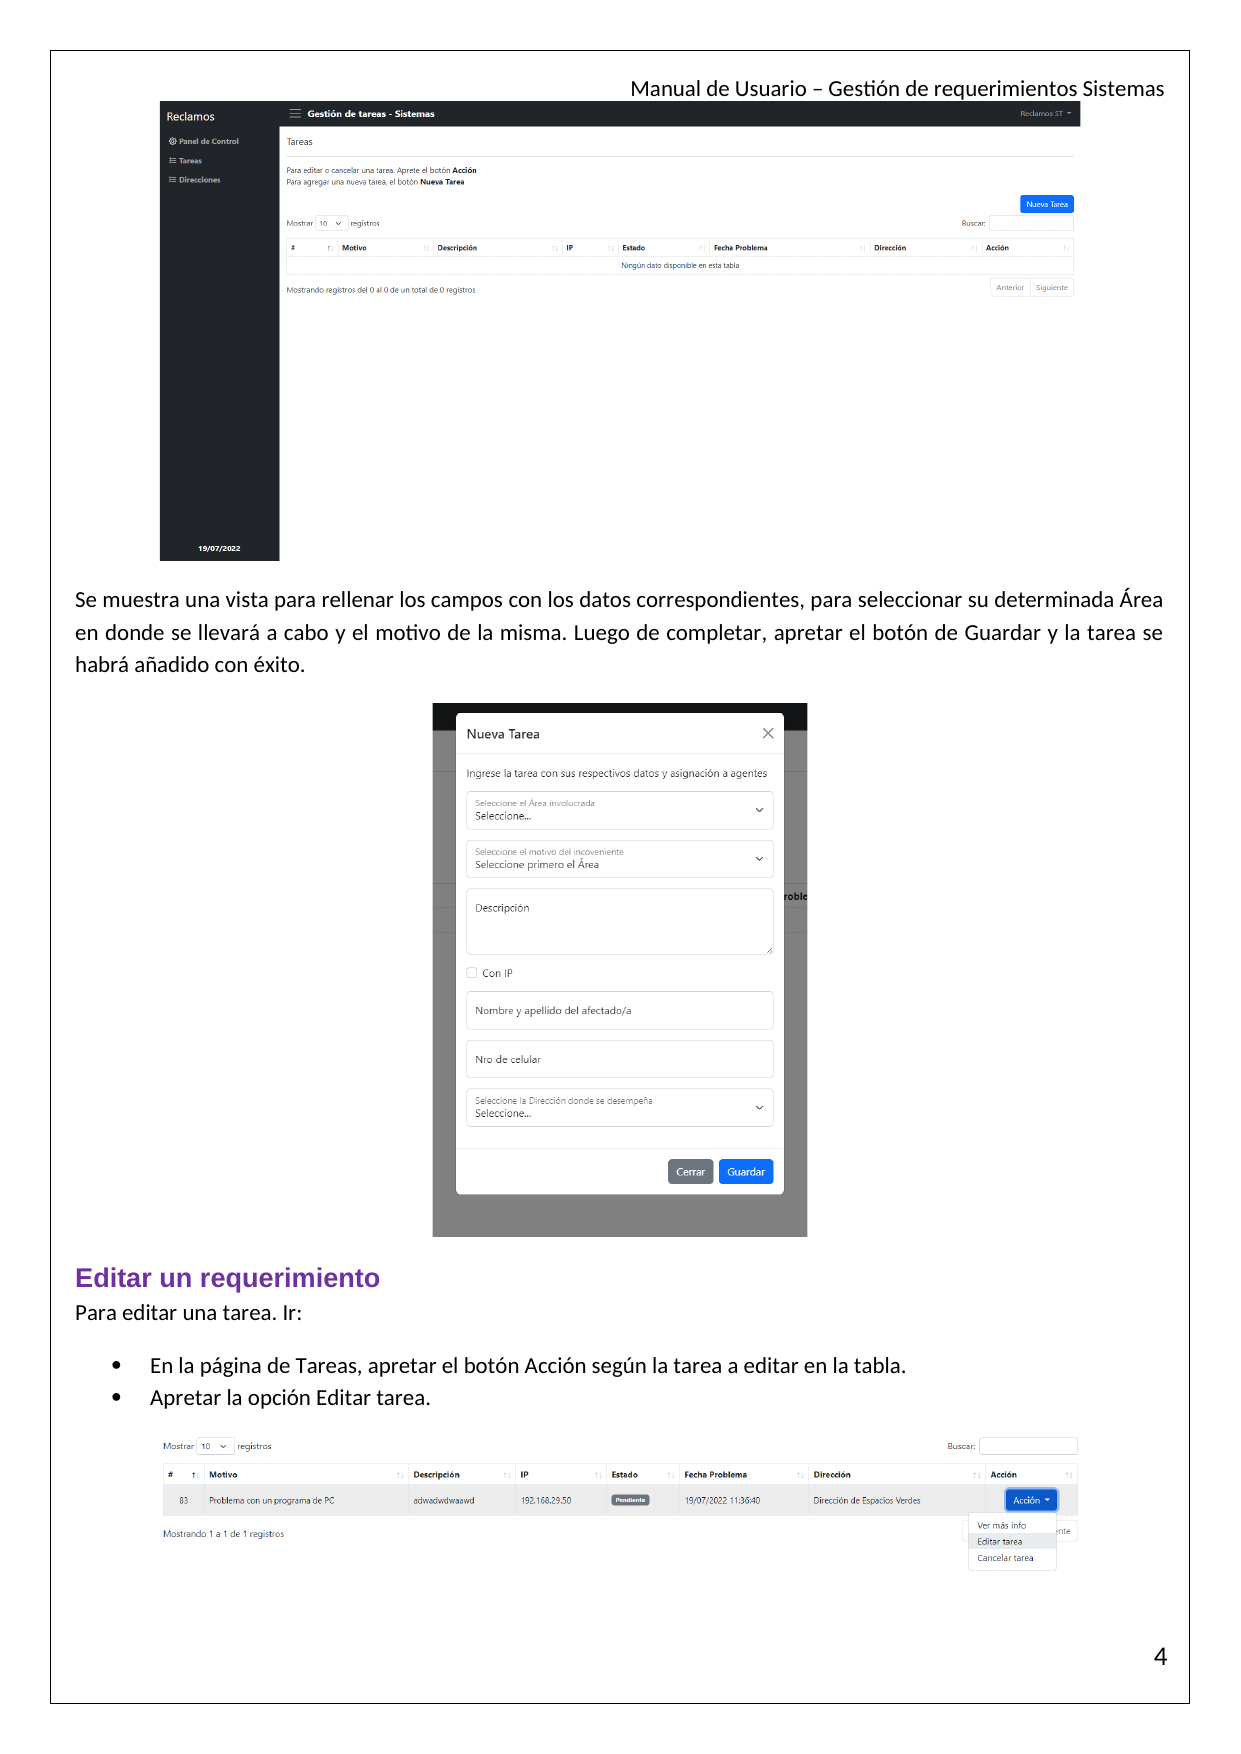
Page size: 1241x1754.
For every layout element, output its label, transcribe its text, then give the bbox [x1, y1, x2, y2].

subtitle Editar un requerimiento [75, 1262, 1165, 1293]
picture [159, 101, 1081, 561]
picture [432, 703, 808, 1237]
list Apretar la opción Editar tarea. [112, 1383, 1165, 1411]
list En la página de Tareas, apretar el botón Acción según la tarea a editar en la tabla. [112, 1351, 1165, 1379]
text Para editar una tarea. Ir: [75, 1298, 1165, 1326]
text Se muestra una vista para rellenar los campos con los datos correspondientes, para seleccionar su determinada Área en donde se llevará a cabo y el motivo de la misma. Luego de completar, apretar el botón de Guardar y la tarea se habrá añadido con éxito. [75, 586, 1165, 678]
picture [155, 1436, 1085, 1588]
